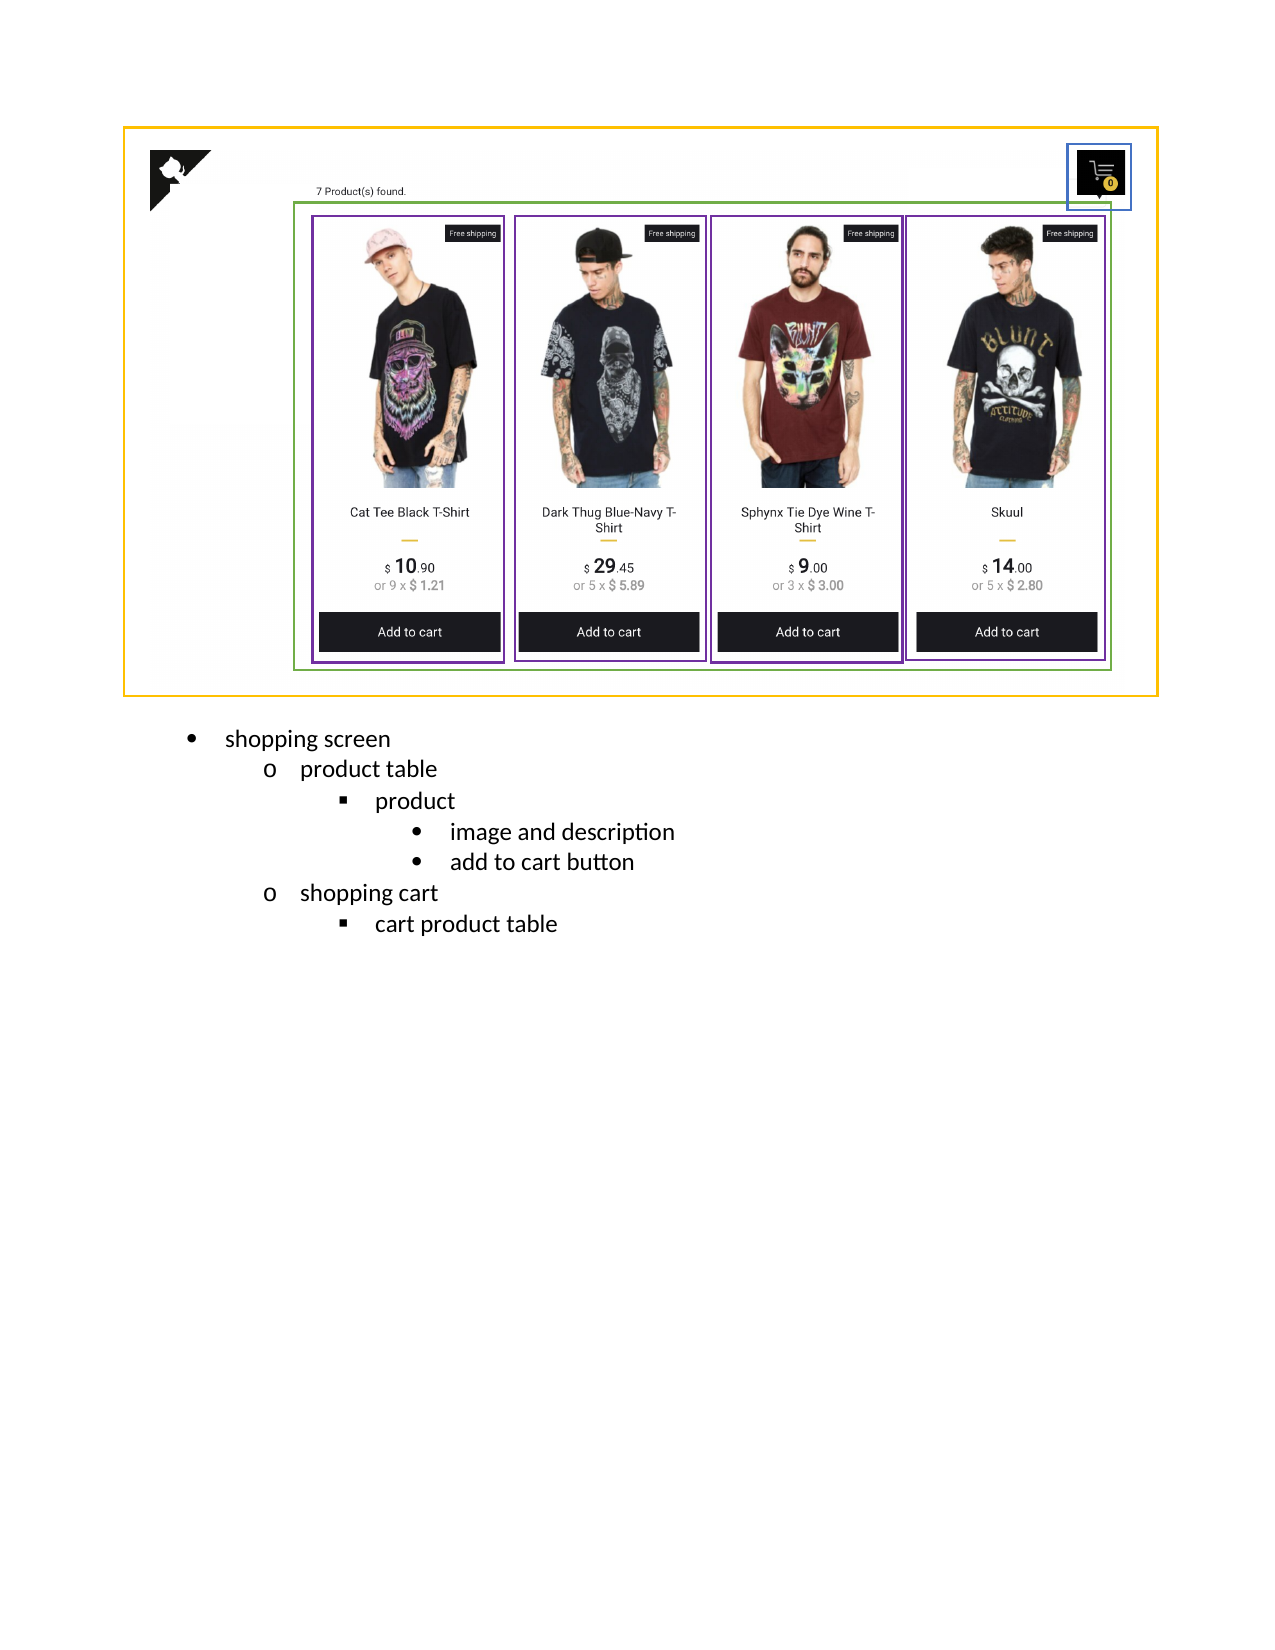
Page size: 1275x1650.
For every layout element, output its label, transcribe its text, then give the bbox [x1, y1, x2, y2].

picture [295, 204, 1110, 669]
list image and description [412, 816, 1125, 846]
list product table [262, 753, 1125, 785]
list shopping cart [262, 877, 1125, 908]
list product [337, 785, 1125, 816]
list shopping screen [187, 723, 1125, 753]
picture [150, 150, 1125, 693]
picture [1069, 150, 1125, 209]
list add to cart button [412, 846, 1125, 877]
picture [314, 217, 503, 661]
list cart product table [337, 908, 1125, 939]
picture [1069, 204, 1110, 209]
